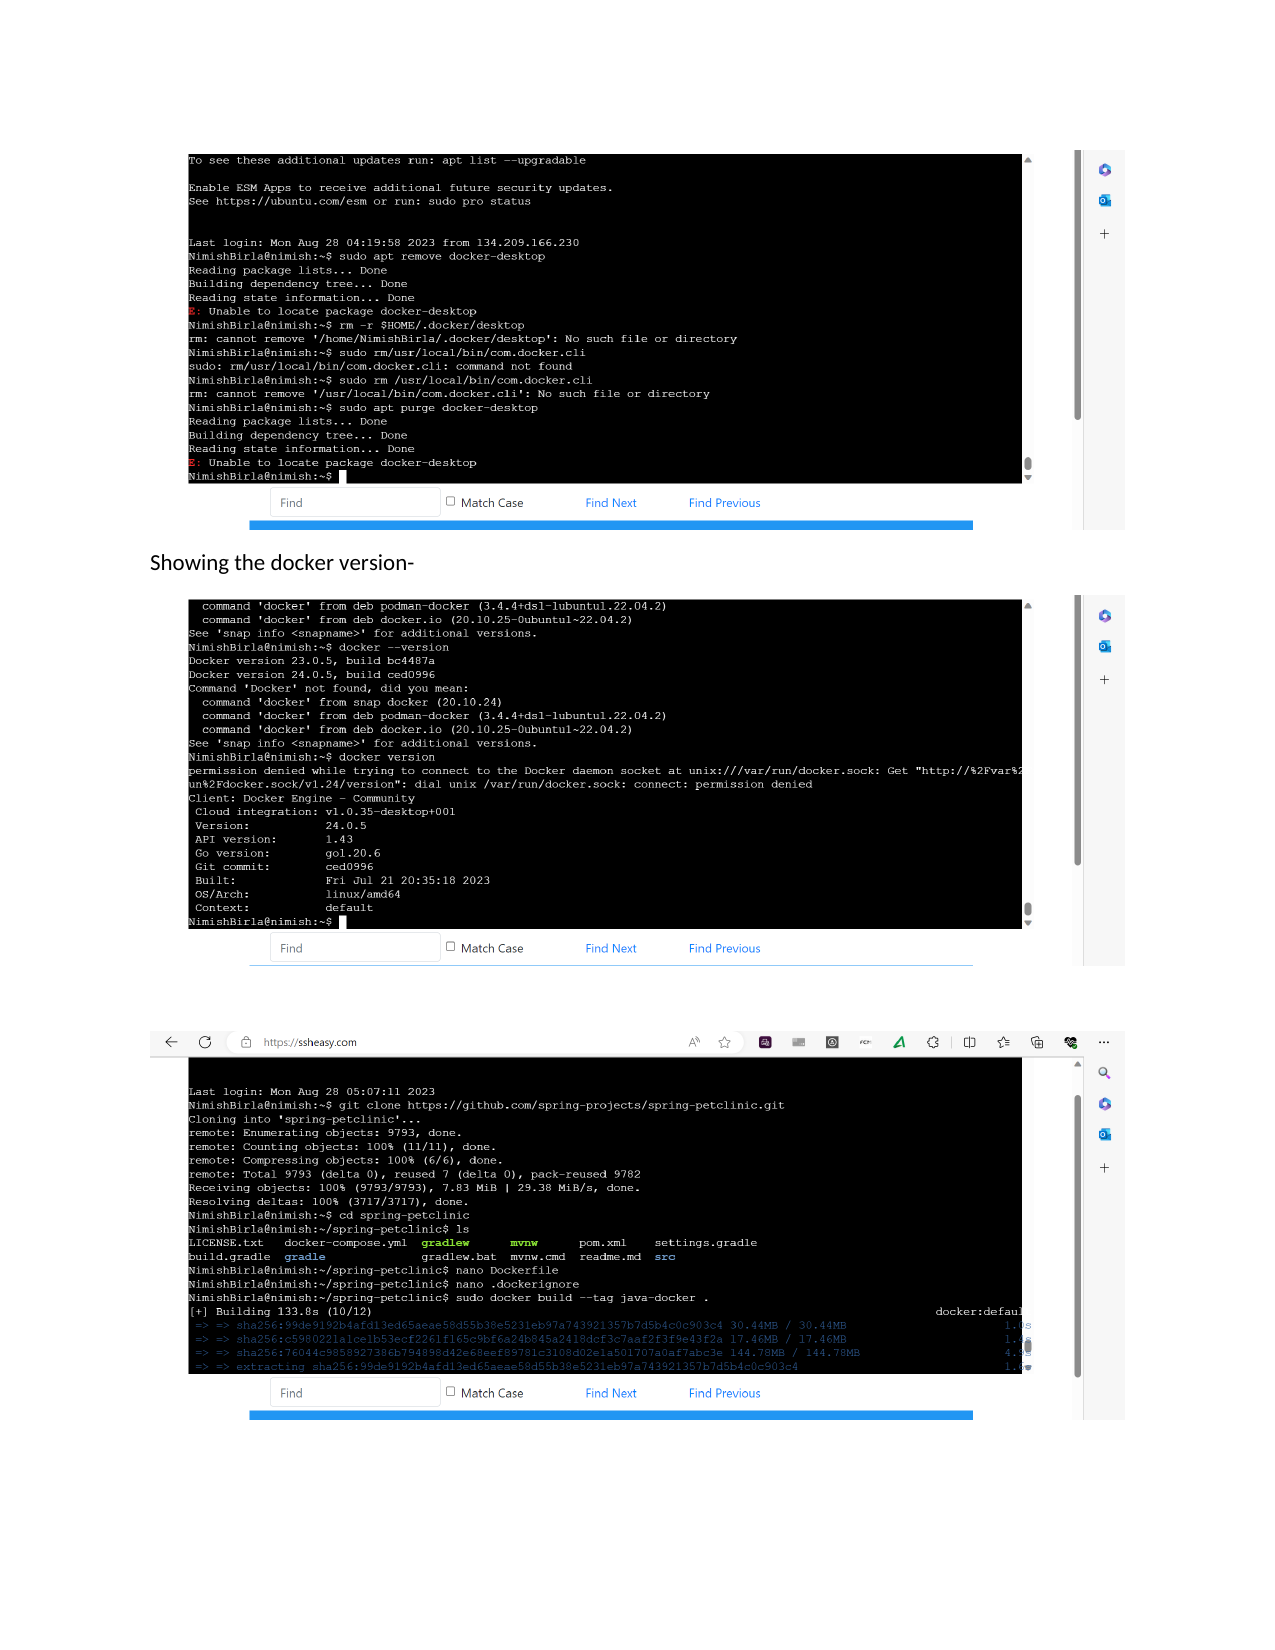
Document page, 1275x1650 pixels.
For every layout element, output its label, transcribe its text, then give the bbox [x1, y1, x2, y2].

picture [150, 595, 1125, 966]
text Showing the docker version- [150, 548, 1125, 576]
picture [150, 150, 1125, 530]
picture [150, 1031, 1125, 1420]
